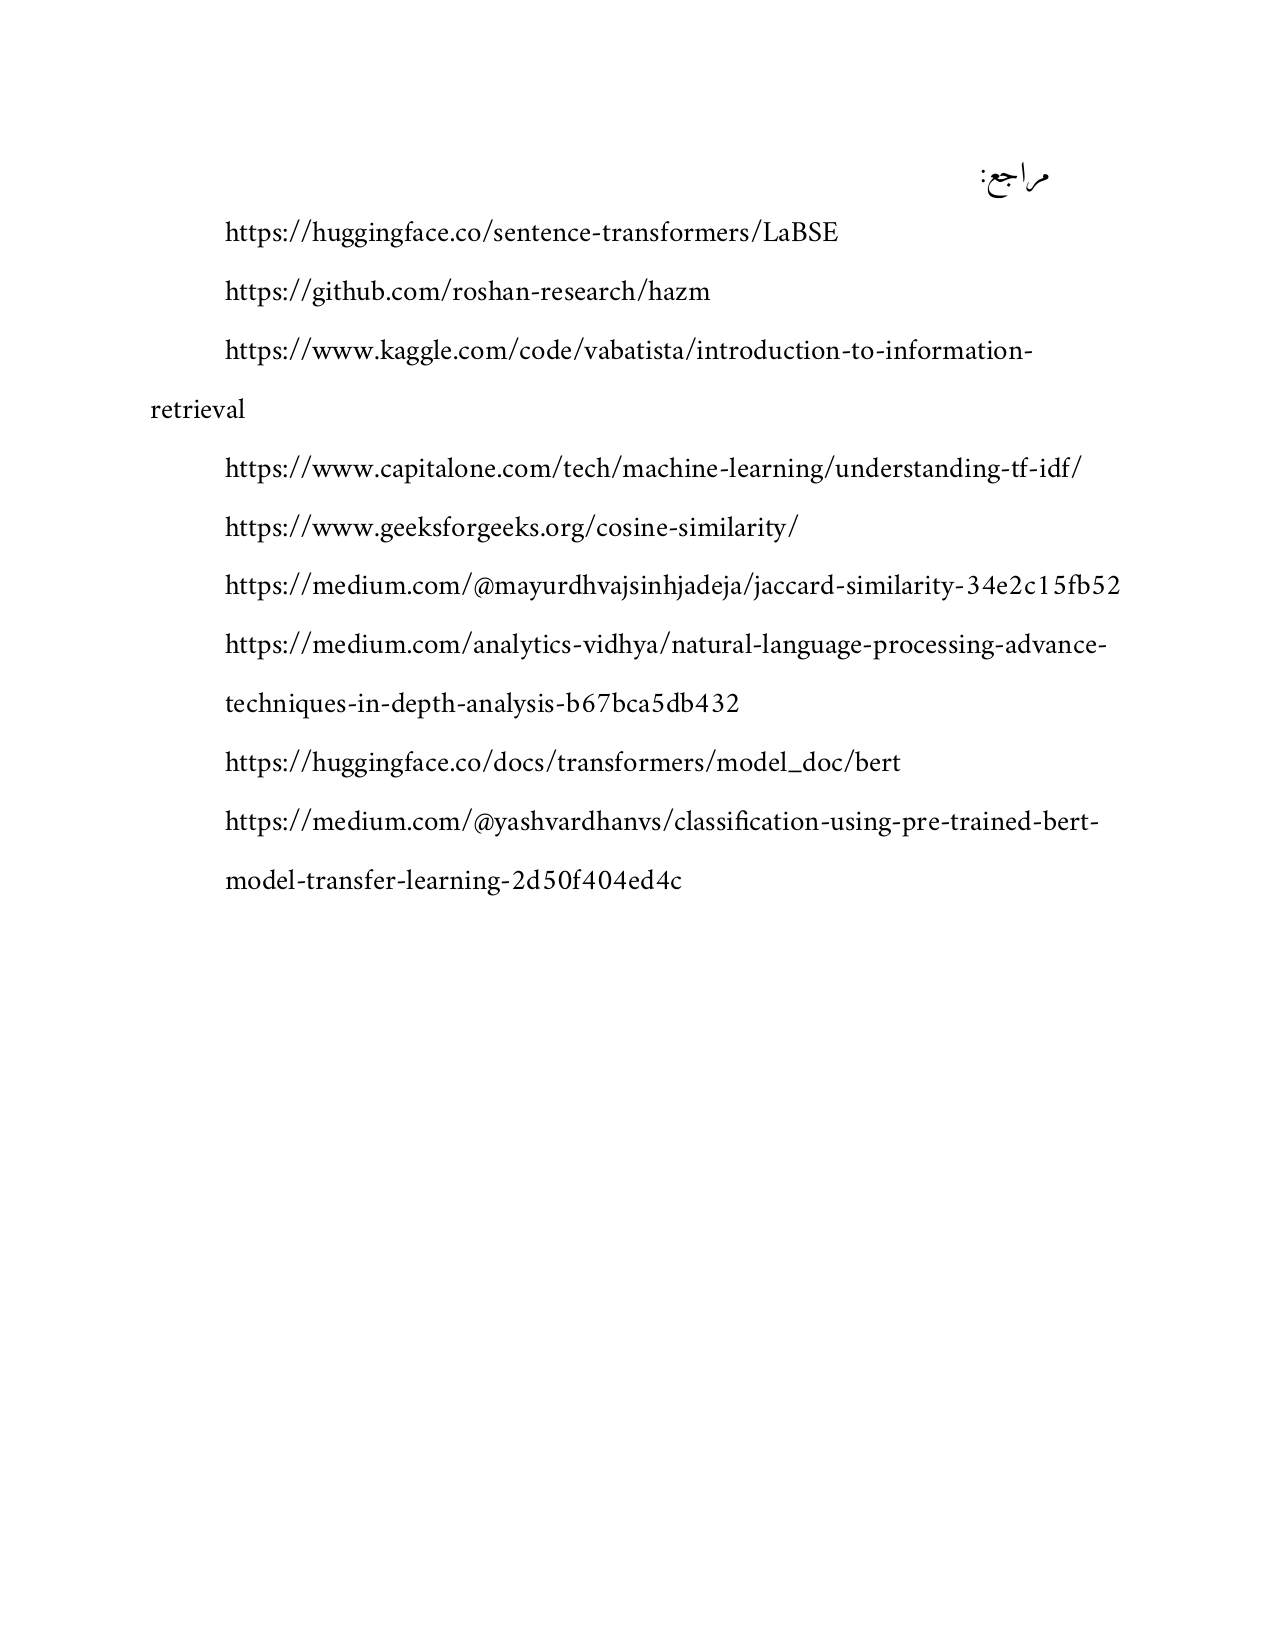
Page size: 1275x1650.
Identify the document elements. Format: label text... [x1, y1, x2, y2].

text https://www.kaggle.com/code/vabatista/introduction-to-information-retrieval [150, 327, 1125, 437]
text https://www.geeksforgeeks.org/cosine-similarity/ [150, 503, 1125, 554]
text https://www.capitalone.com/tech/machine-learning/understanding-tf-idf/ [150, 444, 1125, 496]
text https://huggingface.co/sentence-transformers/LaBSE https://github.com/roshan-research/hazm [225, 209, 1125, 319]
text https://huggingface.co/docs/transformers/model_doc/bert https://medium.com/@yashvardhanvs/classification-using-pre-trained-bert-model-transfer-learning-2d50f404ed4c [225, 738, 1125, 907]
text https://medium.com/@mayurdhvajsinhjadeja/jaccard-similarity-34e2c15fb52 [150, 562, 1125, 613]
text https://medium.com/analytics-vidhya/natural-language-processing-advance-techniques-in-depth-analysis-b67bca5db432 [225, 621, 1125, 731]
text مراجع: [150, 150, 1050, 201]
